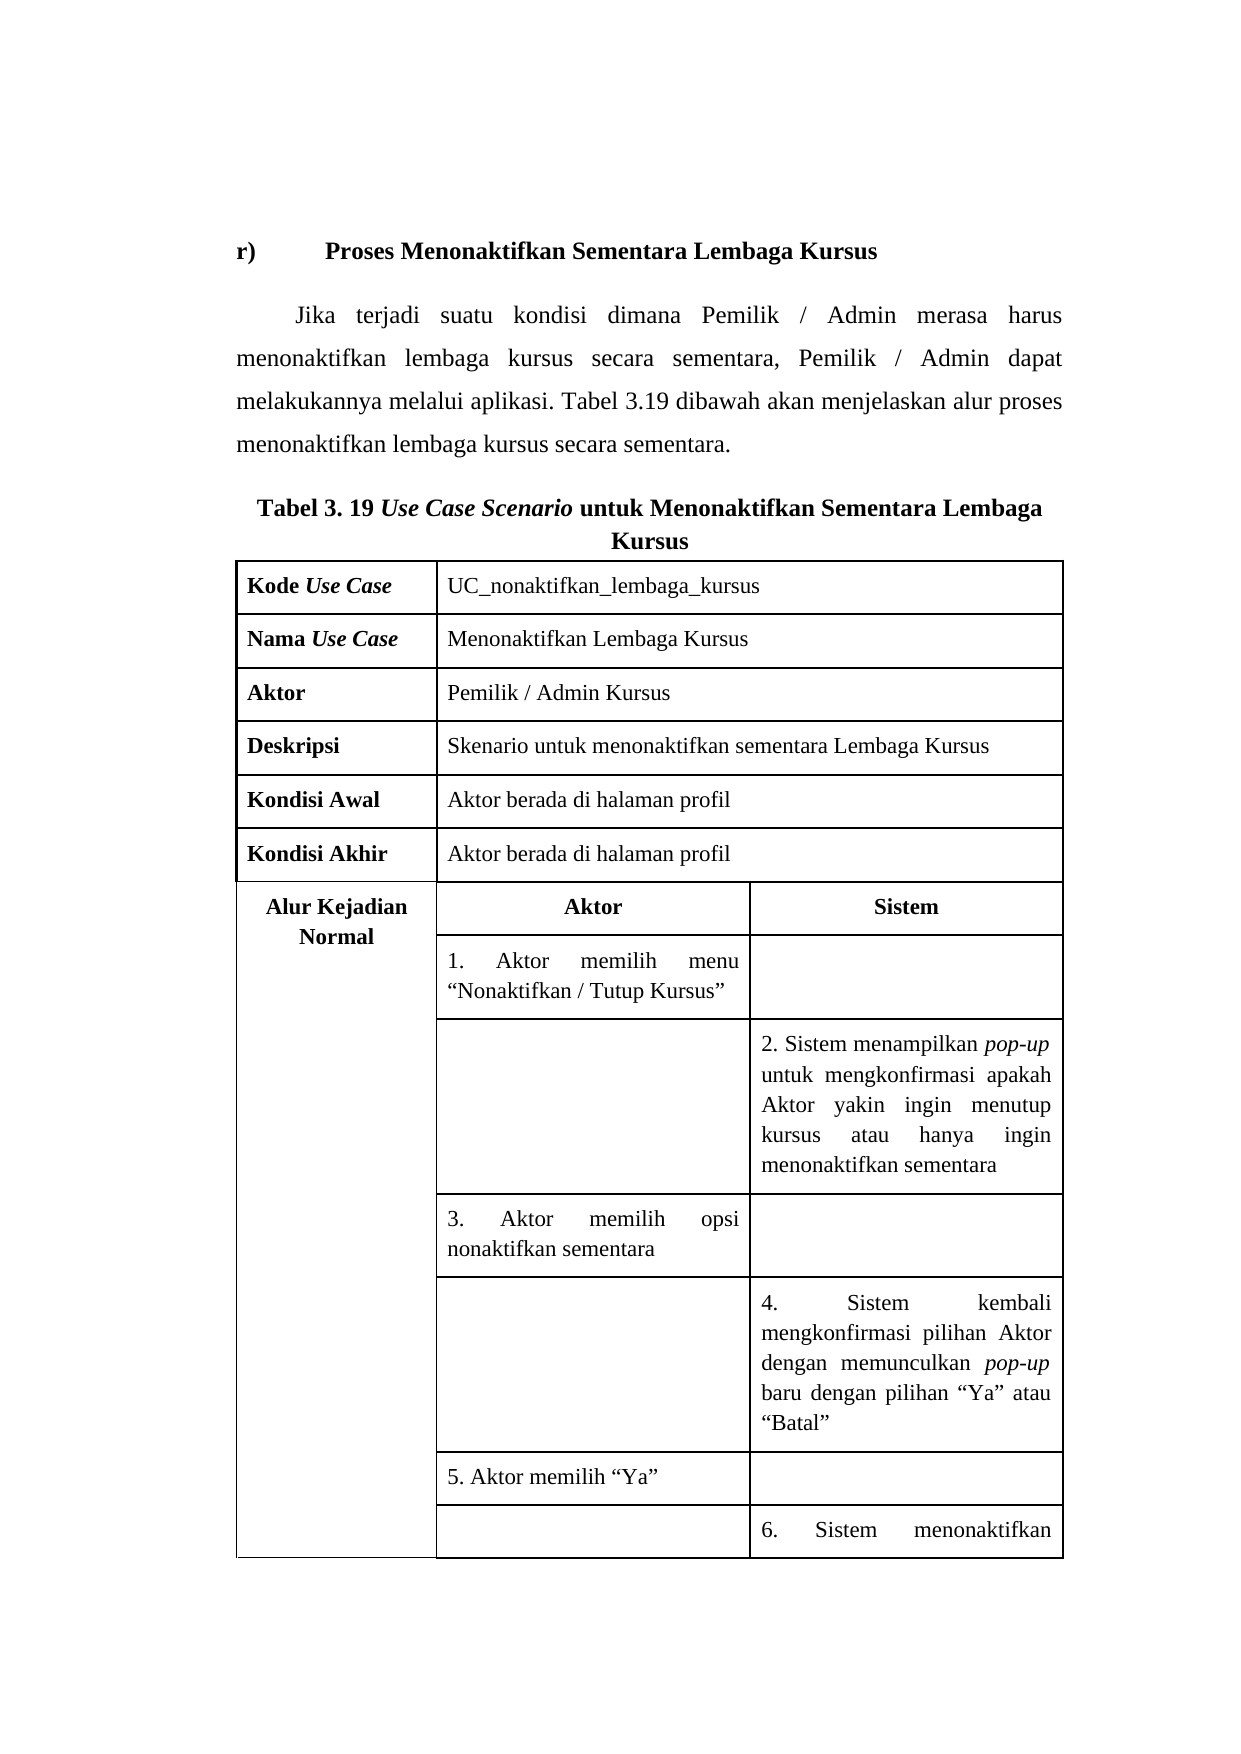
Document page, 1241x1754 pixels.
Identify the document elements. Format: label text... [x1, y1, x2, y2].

table_cell Skenario untuk menonaktifkan sementara Lembaga Kursus [438, 722, 1062, 774]
table_cell 2. Sistem menampilkan pop-up untuk mengkonfirmasi apakah Aktor yakin ingin menutup kursus atau hanya ingin menonaktifkan sementara [751, 1020, 1062, 1192]
table_cell Menonaktifkan Lembaga Kursus [438, 615, 1062, 667]
table_cell Kondisi Akhir [238, 829, 436, 881]
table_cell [751, 1506, 1062, 1557]
table_cell Deskripsi [238, 722, 436, 774]
subtitle Proses Menonaktifkan Sementara Lembaga Kursus [236, 236, 1063, 265]
text Jika terjadi suatu kondisi dimana Pemilik / Admin merasa harus menonaktifkan lembaga kursus secara sementara, Pemilik / Admin dapat melakukannya melalui aplikasi. Tabel 3.19 dibawah akan menjelaskan alur proses menonaktifkan lembaga kursus secara sementara. [236, 300, 1063, 458]
table_cell Kondisi Awal [238, 776, 436, 827]
table_header UC_nonaktifkan_lembaga_kursus [438, 562, 1062, 613]
table_cell Aktor berada di halaman profil [438, 776, 1062, 827]
table_cell 5. Aktor memilih “Ya” [437, 1453, 749, 1504]
table_cell [437, 1506, 749, 1557]
table_cell Pemilik / Admin Kursus [438, 669, 1062, 720]
table_cell 3. Aktor memilih opsi nonaktifkan sementara [437, 1195, 749, 1276]
table_cell 1. Aktor memilih menu “Nonaktifkan / Tutup Kursus” [437, 936, 749, 1018]
table_cell Aktor [437, 883, 749, 934]
text Tabel 3. Use Case Scenario untuk Menonaktifkan Sementara Lembaga Kursus [236, 493, 1063, 555]
table_cell Nama Use Case [238, 615, 436, 667]
table_cell [437, 1278, 749, 1451]
table_cell Alur Kejadian Normal [237, 882, 436, 1557]
table_cell [437, 1020, 749, 1192]
table_cell [751, 1453, 1062, 1504]
table_cell [751, 1195, 1062, 1276]
table_cell 4. Sistem kembali mengkonfirmasi pilihan Aktor dengan memunculkan pop-up baru dengan pilihan “Ya” atau “Batal” [751, 1278, 1062, 1451]
table_cell Aktor berada di halaman profil [438, 829, 1062, 881]
table_cell [751, 936, 1062, 1018]
table_cell Sistem [751, 883, 1062, 934]
table_cell Aktor [238, 669, 436, 720]
table_header Kode Use Case [238, 562, 436, 613]
